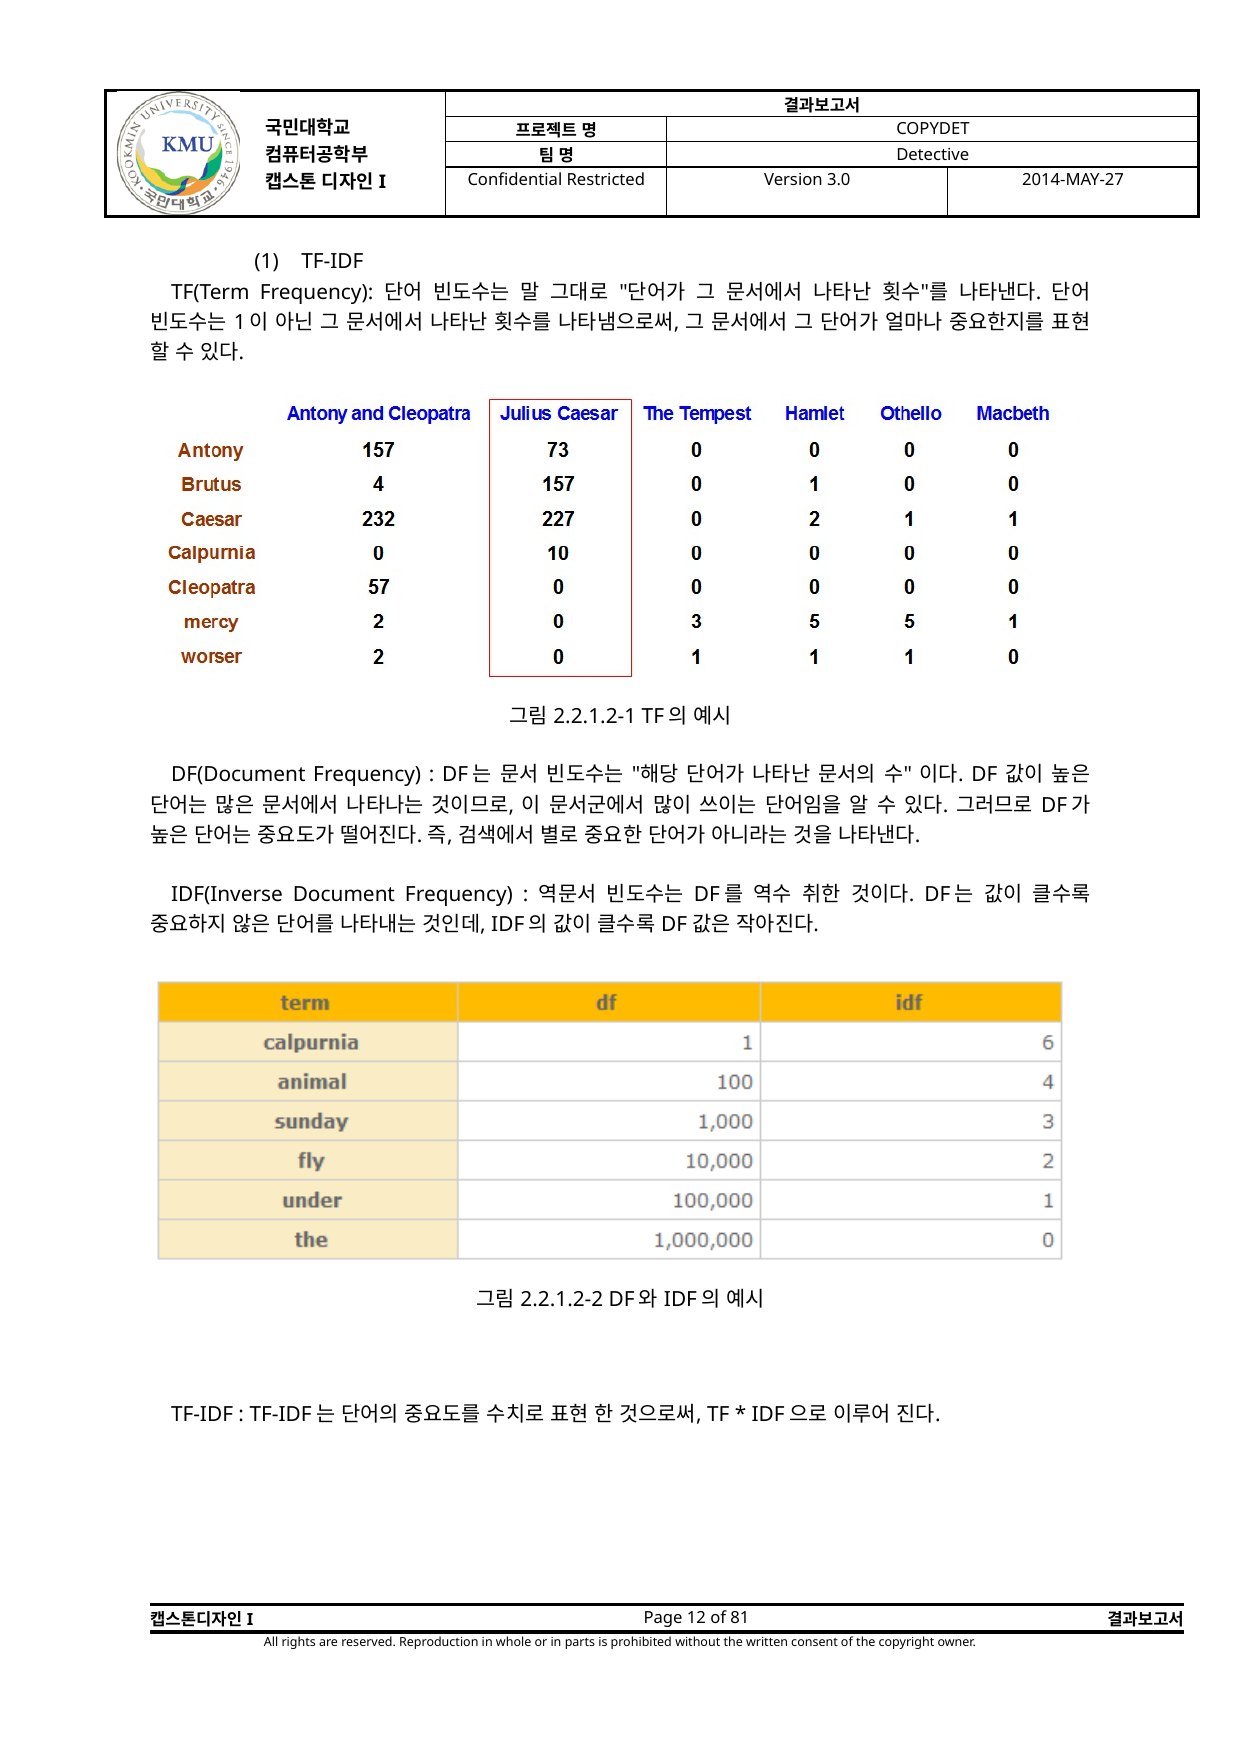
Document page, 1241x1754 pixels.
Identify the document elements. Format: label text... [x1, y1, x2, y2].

text IDF(Inverse Document Frequency) : 역문서 빈도수는 DF를 역수 취한 것이다. DF는 값이 클수록 중요하지 않은 단어를 나타내는 것인데, IDF의 값이 클수록 DF 값은 작아진다. [150, 877, 1090, 938]
picture [150, 394, 1091, 699]
text DF(Document Frequency) : DF는 문서 빈도수는 "해당 단어가 나타난 문서의 수" 이다. DF 값이 높은 단어는 많은 문서에서 나타나는 것이므로, 이 문서군에서 많이 쓰이는 단어임을 알 수 있다. 그러므로 DF가 높은 단어는 중요도가 떨어진다. 즉, 검색에서 별로 중요한 단어가 아니라는 것을 나타낸다. [458, 818, 1090, 849]
text 그림 2.2.1.2-1 TF의 예시 [150, 699, 1090, 729]
text TF(Term Frequency): 단어 빈도수는 말 그대로 "단어가 그 문서에서 나타난 횟수"를 나타낸다. 단어 빈도수는 1이 아닌 그 문서에서 나타난 횟수를 나타냄으로써, 그 문서에서 그 단어가 얼마나 중요한지를 표현 할 수 있다. [150, 305, 1090, 366]
picture [150, 966, 1091, 1282]
subtitle TF-IDF [254, 246, 1090, 275]
picture [116, 91, 240, 215]
text 그림 2.2.1.2-2 DF와 IDF의 예시 [150, 1282, 1090, 1312]
text TF-IDF : TF-IDF는 단어의 중요도를 수치로 표현 한 것으로써, TF * IDF으로 이루어 진다. [150, 1397, 1090, 1428]
